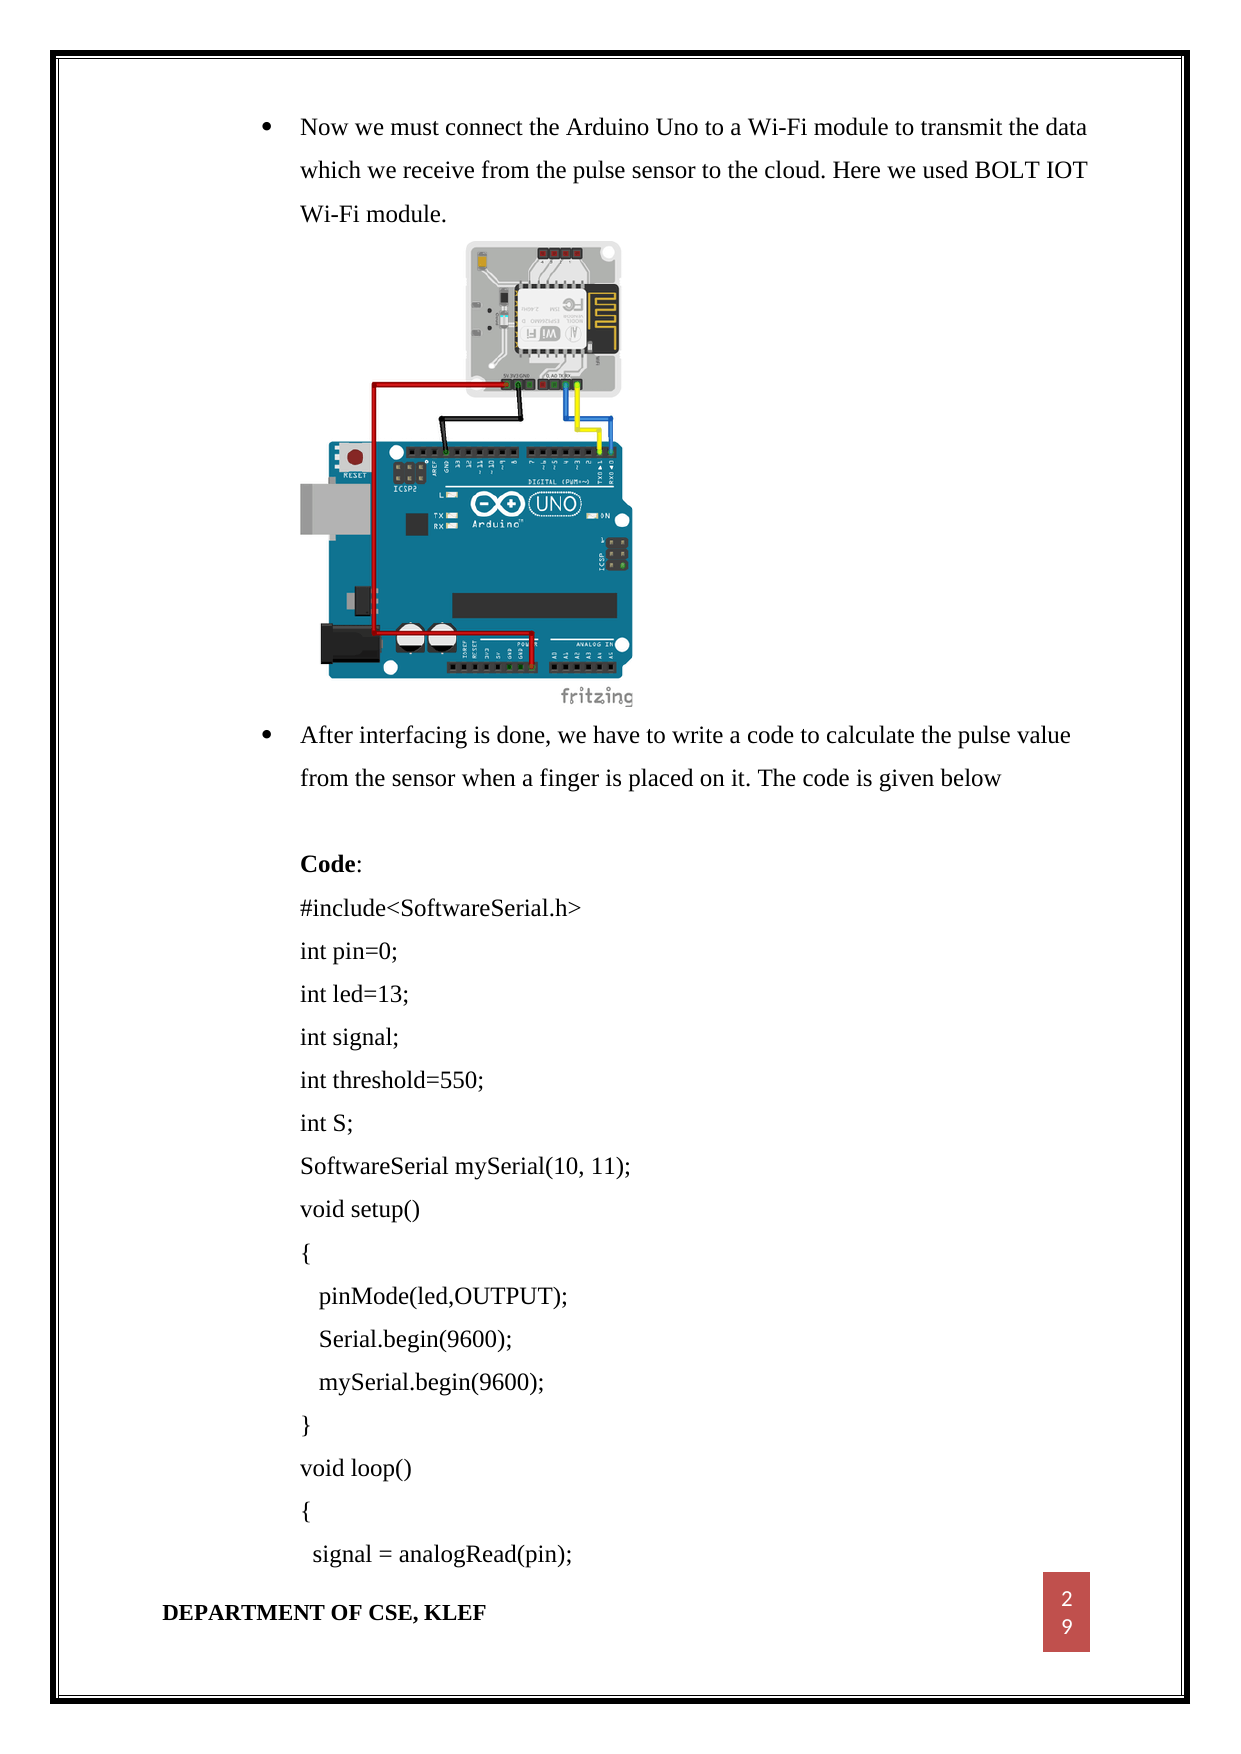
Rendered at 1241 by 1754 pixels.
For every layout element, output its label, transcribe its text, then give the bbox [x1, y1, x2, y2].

list signal = analogRead(pin); [300, 1539, 1090, 1568]
list } [300, 1410, 1090, 1439]
list Now we must connect the Arduino Uno to a Wi-Fi module to transmit the data which we receive from the pulse sensor to the cloud. Here we used BOLT IOT Wi-Fi module. [262, 112, 1090, 227]
list SoftwareSerial mySerial(10, 11); [300, 1151, 1090, 1180]
list int S; [300, 1108, 1090, 1137]
list int pin=0; [300, 936, 1090, 964]
list int led=13; [300, 979, 1090, 1008]
list { [300, 1238, 1090, 1266]
picture [300, 241, 633, 707]
list int threshold=550; [300, 1065, 1090, 1094]
list void loop() [300, 1453, 1090, 1482]
list mySerial.begin(9600); [300, 1367, 1090, 1396]
list { [300, 1496, 1090, 1525]
list After interfacing is done, we have to write a code to calculate the pulse value from the sensor when a finger is placed on it. The code is given below [262, 720, 1090, 792]
list pinMode(led,OUTPUT); [300, 1281, 1090, 1309]
list int signal; [300, 1022, 1090, 1051]
list Code: [300, 849, 1090, 878]
list Serial.begin(9600); [300, 1324, 1090, 1353]
list void setup() [300, 1194, 1090, 1223]
list #include<SoftwareSerial.h> [300, 893, 1090, 921]
